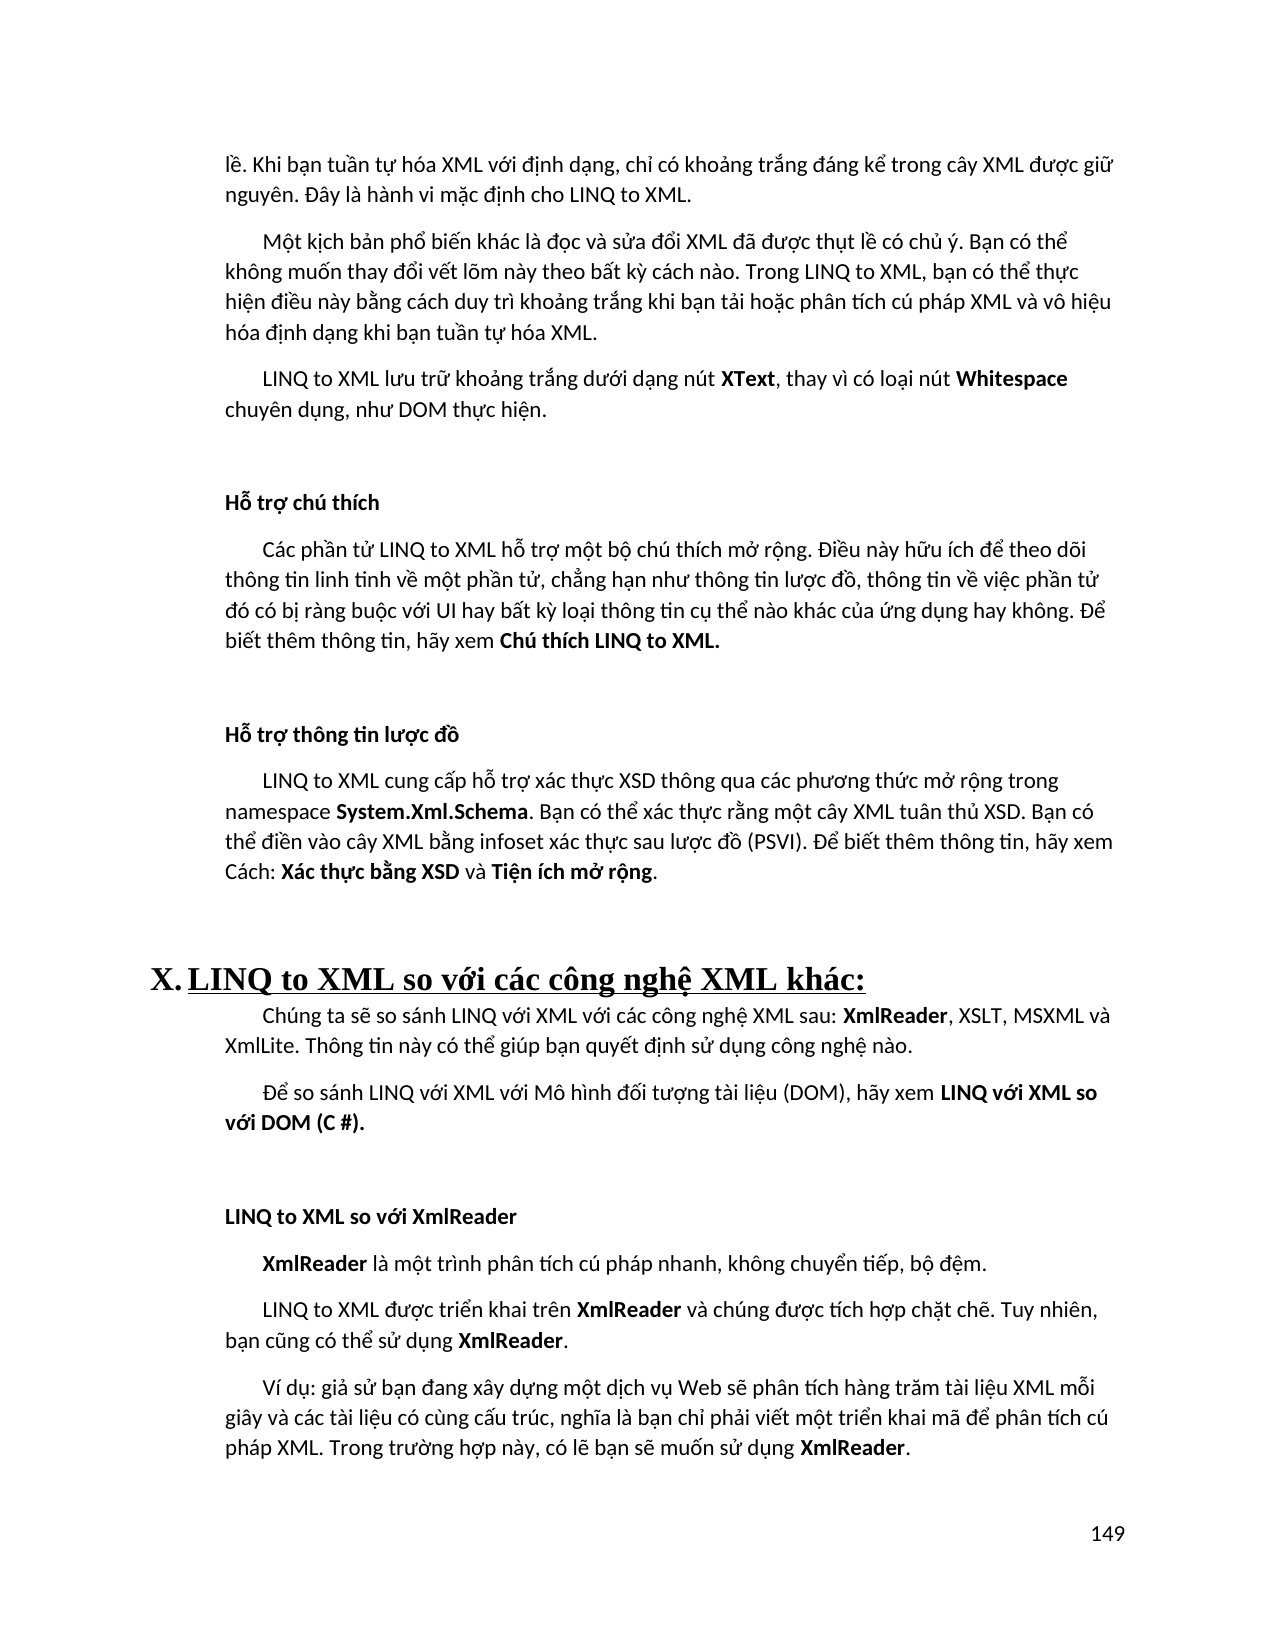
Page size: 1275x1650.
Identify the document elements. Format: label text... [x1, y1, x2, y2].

text Ví dụ: giả sử bạn đang xây dựng một dịch vụ Web sẽ phân tích hàng trăm tài liệu XML mỗi giây và các tài liệu có cùng cấu trúc, nghĩa là bạn chỉ phải viết một triển khai mã để phân tích cú pháp XML. Trong trường hợp này, có lẽ bạn sẽ muốn sử dụng XmlReader. [225, 1373, 1125, 1461]
text LINQ to XML so với XmlReader [225, 1202, 1125, 1230]
text XmlReader là một trình phân tích cú pháp nhanh, không chuyển tiếp, bộ đệm. [225, 1249, 1125, 1277]
text LINQ to XML lưu trữ khoảng trắng dưới dạng nút XText, thay vì có loại nút Whitespace chuyên dụng, như DOM thực hiện. [225, 364, 1125, 423]
text Để so sánh LINQ với XML với Mô hình đối tượng tài liệu (DOM), hãy xem LINQ với XML so với DOM (C #). [225, 1078, 1125, 1136]
text LINQ to XML cung cấp hỗ trợ xác thực XSD thông qua các phương thức mở rộng trong namespace System.Xml.Schema. Bạn có thể xác thực rằng một cây XML tuân thủ XSD. Bạn có thể điền vào cây XML bằng infoset xác thực sau lược đồ (PSVI). Để biết thêm thông tin, hãy xem Cách: Xác thực bằng XSD và Tiện ích mở rộng. [225, 767, 1125, 885]
text LINQ to XML được triển khai trên XmlReader và chúng được tích hợp chặt chẽ. Tuy nhiên, bạn cũng có thể sử dụng XmlReader. [225, 1296, 1125, 1354]
text Hỗ trợ thông tin lược đồ [225, 720, 1125, 748]
text Một kịch bản phổ biến khác là đọc và sửa đổi XML đã được thụt lề có chủ ý. Bạn có thể không muốn thay đổi vết lõm này theo bất kỳ cách nào. Trong LINQ to XML, bạn có thể thực hiện điều này bằng cách duy trì khoảng trắng khi bạn tải hoặc phân tích cú pháp XML và vô hiệu hóa định dạng khi bạn tuần tự hóa XML. [225, 227, 1125, 346]
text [225, 150, 1125, 208]
text Hỗ trợ chú thích [225, 488, 1125, 517]
subtitle LINQ to XML so với các công nghệ XML khác: [150, 959, 1125, 998]
text Các phần tử LINQ to XML hỗ trợ một bộ chú thích mở rộng. Điều này hữu ích để theo dõi thông tin linh tinh về một phần tử, chẳng hạn như thông tin lược đồ, thông tin về việc phần tử đó có bị ràng buộc với UI hay bất kỳ loại thông tin cụ thể nào khác của ứng dụng hay không. Để biết thêm thông tin, hãy xem Chú thích LINQ to XML. [225, 535, 1125, 654]
text Chúng ta sẽ so sánh LINQ với XML với các công nghệ XML sau: XmlReader, XSLT, MSXML và XmlLite. Thông tin này có thể giúp bạn quyết định sử dụng công nghệ nào. [225, 1001, 1125, 1059]
